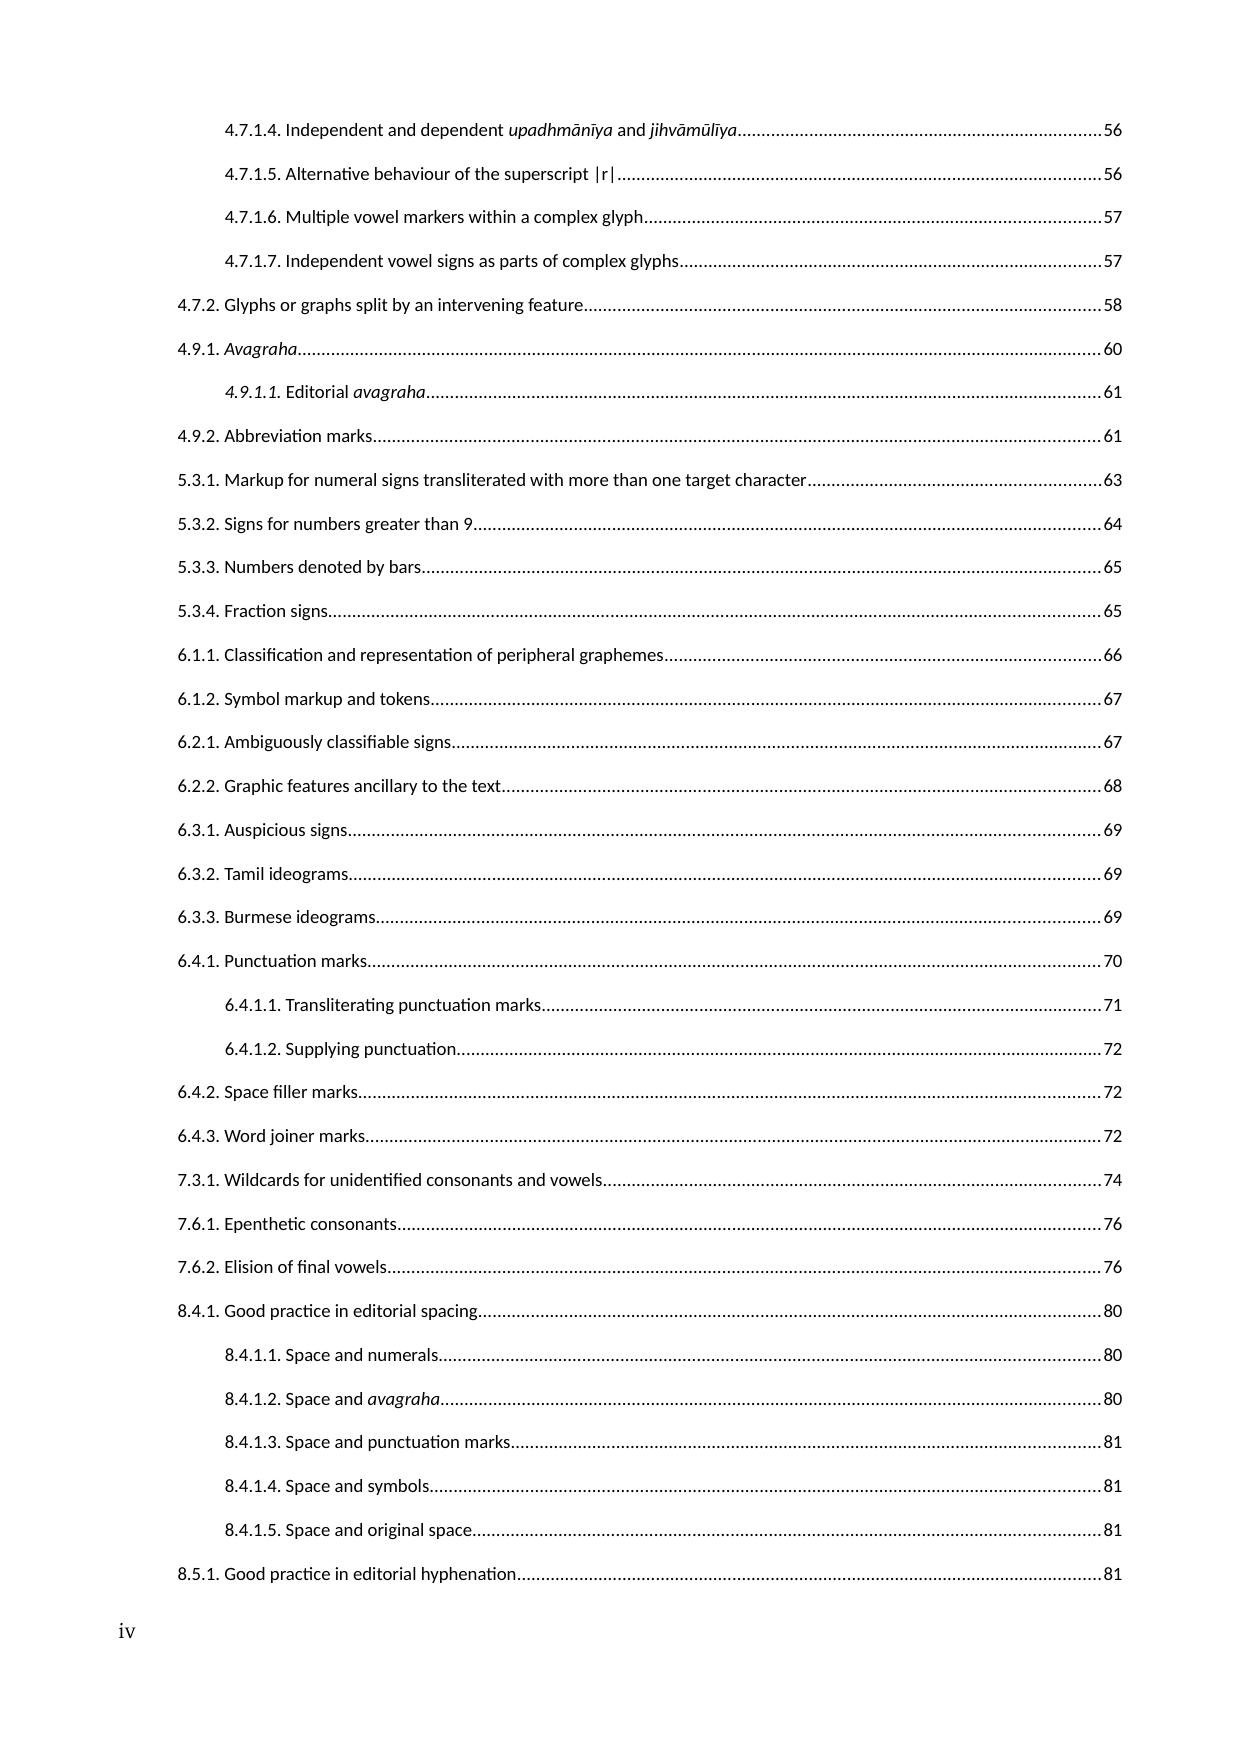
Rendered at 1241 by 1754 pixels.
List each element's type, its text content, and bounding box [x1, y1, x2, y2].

text 4.7.1.5. Alternative behaviour of the superscript |r| 56 [224, 162, 1122, 185]
text 5.3.1. Markup for numeral signs transliterated with more than one target character 63 [177, 468, 1122, 491]
text 6.3.2. Tamil ideograms 69 [177, 862, 1122, 885]
text 7.3.1. Wildcards for unidentified consonants and vowels 74 [177, 1168, 1122, 1191]
text 4.9.1.1. Editorial avagraha 61 [224, 381, 1122, 403]
text 7.6.1. Epenthetic consonants 76 [177, 1212, 1122, 1235]
text 8.4.1.2. Space and avagraha 80 [224, 1387, 1122, 1410]
text 6.2.2. Graphic features ancillary to the text 68 [177, 774, 1122, 797]
text 4.9.2. Abbreviation marks 61 [177, 424, 1122, 447]
text 4.7.2. Glyphs or graphs split by an intervening feature 58 [177, 293, 1122, 316]
text 6.4.1. Punctuation marks 70 [177, 949, 1122, 972]
text 8.4.1.4. Space and symbols 81 [224, 1474, 1122, 1497]
text 4.7.1.4. Independent and dependent upadhmānīya and jihvāmūlīya 56 [224, 118, 1122, 141]
text 6.4.3. Word joiner marks 72 [177, 1124, 1122, 1147]
text 4.9.1. Avagraha 60 [177, 337, 1122, 360]
text 6.4.1.2. Supplying punctuation 72 [224, 1037, 1122, 1060]
text 5.3.4. Fraction signs 65 [177, 599, 1122, 622]
text 8.5.1. Good practice in editorial hyphenation 81 [177, 1562, 1122, 1585]
text 5.3.2. Signs for numbers greater than 9 64 [177, 512, 1122, 535]
text 8.4.1. Good practice in editorial spacing 80 [177, 1299, 1122, 1322]
text 6.2.1. Ambiguously classifiable signs 67 [177, 731, 1122, 753]
text 8.4.1.5. Space and original space 81 [224, 1518, 1122, 1541]
text 4.7.1.6. Multiple vowel markers within a complex glyph 57 [224, 206, 1122, 228]
text 5.3.3. Numbers denoted by bars 65 [177, 556, 1122, 578]
text 6.4.2. Space filler marks 72 [177, 1081, 1122, 1103]
text 8.4.1.3. Space and punctuation marks 81 [224, 1431, 1122, 1453]
text 7.6.2. Elision of final vowels 76 [177, 1256, 1122, 1278]
text 6.1.1. Classification and representation of peripheral graphemes 66 [177, 643, 1122, 666]
text 8.4.1.1. Space and numerals 80 [224, 1343, 1122, 1366]
text 4.7.1.7. Independent vowel signs as parts of complex glyphs 57 [224, 249, 1122, 272]
text 6.3.1. Auspicious signs 69 [177, 818, 1122, 841]
text 6.1.2. Symbol markup and tokens 67 [177, 687, 1122, 710]
text 6.3.3. Burmese ideograms 69 [177, 906, 1122, 928]
text 6.4.1.1. Transliterating punctuation marks 71 [224, 993, 1122, 1016]
